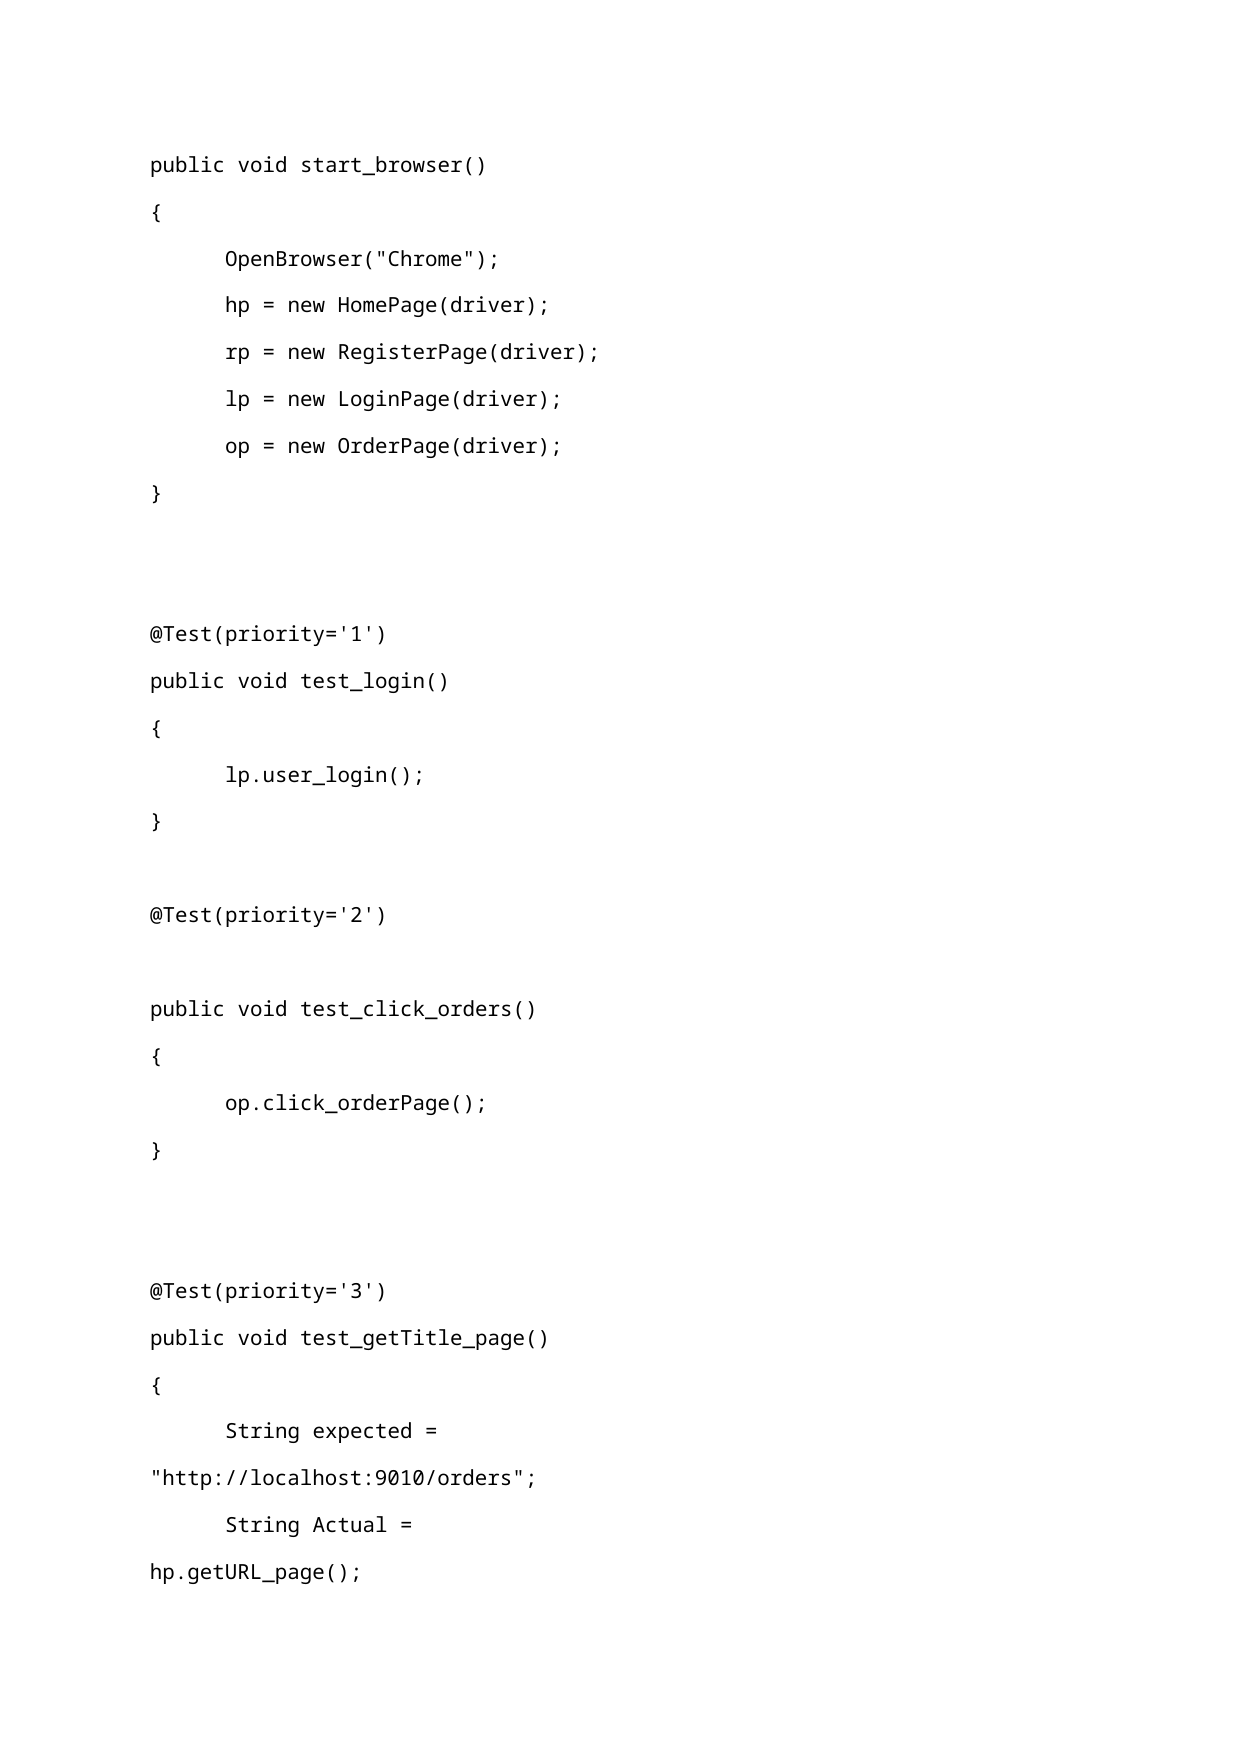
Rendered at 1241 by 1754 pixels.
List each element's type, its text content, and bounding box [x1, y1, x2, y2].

text public void test_click_orders() [149, 994, 637, 1023]
text String Actual = hp.getURL_page(); [149, 1510, 637, 1586]
text { [149, 1041, 637, 1070]
text op.click_orderPage(); [149, 1088, 637, 1117]
text public void test_getTitle_page() [149, 1323, 637, 1351]
text } [149, 1135, 637, 1163]
text hp = new HomePage(driver); [149, 291, 637, 319]
text { [149, 1370, 637, 1398]
text } [149, 478, 637, 507]
text String expected = "http://localhost:9010/orders"; [149, 1417, 637, 1492]
text @Test(priority='3') [149, 1276, 637, 1304]
text { [149, 197, 637, 225]
text } [149, 807, 637, 835]
text op = new OrderPage(driver); [149, 431, 637, 460]
text public void test_login() [149, 666, 637, 694]
text lp = new LoginPage(driver); [149, 384, 637, 413]
text lp.user_login(); [149, 760, 637, 788]
text { [149, 713, 637, 741]
text @Test(priority='2') [149, 901, 637, 929]
text public void start_browser() [149, 150, 637, 178]
text rp = new RegisterPage(driver); [149, 337, 637, 366]
text @Test(priority='1') [149, 619, 637, 647]
text OpenBrowser("Chrome"); [149, 244, 637, 272]
